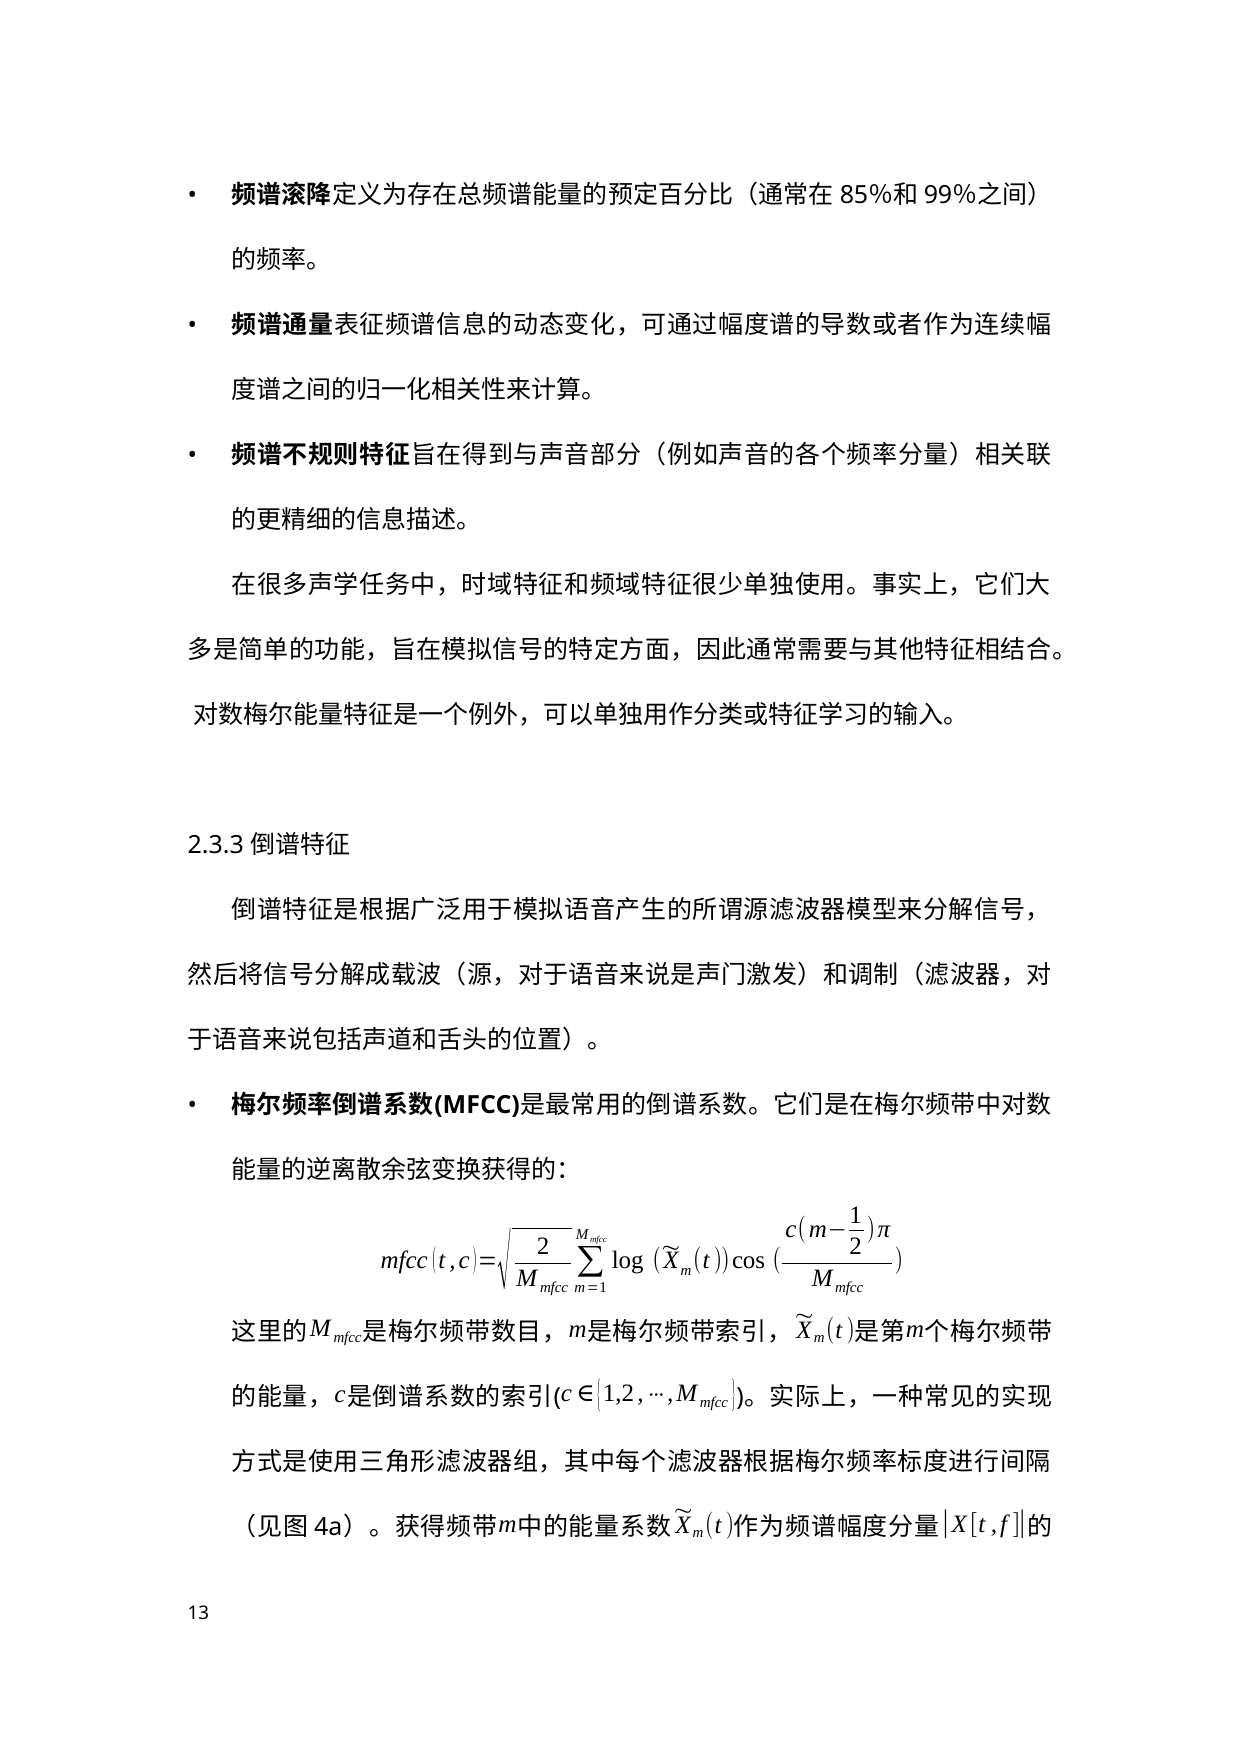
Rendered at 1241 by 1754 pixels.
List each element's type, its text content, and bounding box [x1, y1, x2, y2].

text 2.3.3 倒谱特征 [187, 810, 1053, 875]
list 频谱不规则特征旨在得到与声音部分（例如声音的各个频率分量）相关联的更精细的信息描述。 [187, 420, 1053, 550]
text 倒谱特征是根据广泛用于模拟语音产生的所谓源滤波器模型来分解信号，然后将信号分解成载波（源，对于语音来说是声门激发）和调制（滤波器，对于语音来说包括声道和舌头的位置）。 [187, 875, 1053, 1070]
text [231, 1297, 1053, 1557]
list 梅尔频率倒谱系数(MFCC)是最常用的倒谱系数。它们是在梅尔频带中对数能量的逆离散余弦变换获得的： [187, 1070, 1053, 1200]
text 在很多声学任务中，时域特征和频域特征很少单独使用。事实上，它们大多是简单的功能，旨在模拟信号的特定方面，因此通常需要与其他特征相结合。 对数梅尔能量特征是一个例外，可以单独用作分类或特征学习的输入。 [187, 550, 1053, 745]
list 频谱通量表征频谱信息的动态变化，可通过幅度谱的导数或者作为连续幅度谱之间的归一化相关性来计算。 [187, 290, 1053, 420]
list 频谱滚降定义为存在总频谱能量的预定百分比（通常在85％和99％之间）的频率。 [187, 160, 1053, 290]
